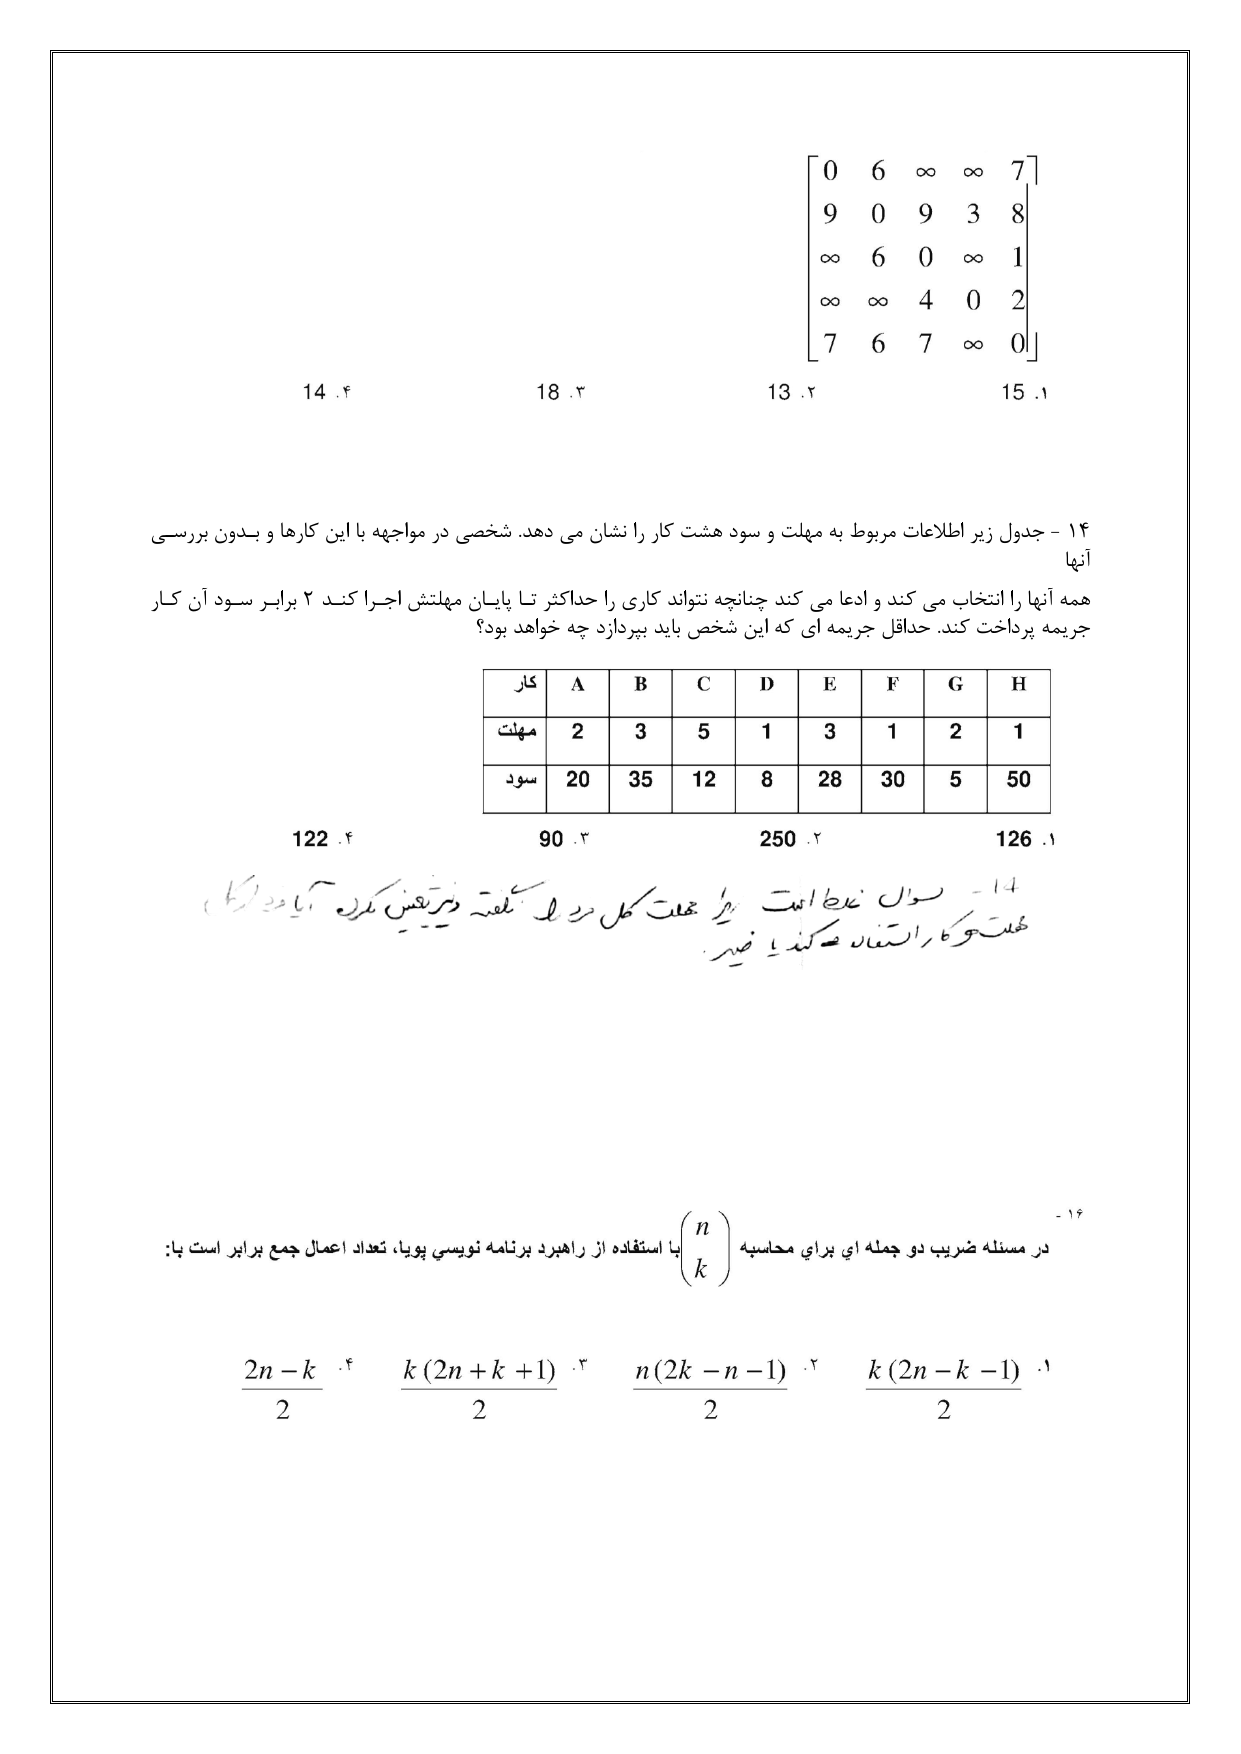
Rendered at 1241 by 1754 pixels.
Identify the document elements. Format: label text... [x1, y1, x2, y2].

text همه آنها را انتخاب مي كند و ادعا مي کند چنانچه نتواند كاري را حداکثر تا پایان مهلتش اجرا کند 2 برابر سود آن کار جريمه پرداخت کند. حداقل جریمه ای که این شخص باید بپردازد چه خواهد بود؟ [150, 589, 1090, 642]
picture [151, 150, 1090, 420]
text ۱۴ - جدول زیر اطلاعات مربوط به مهلت و سود هشت کار را نشان مي دهد. شخصي در مواجهه با این کارها و بدون بررسي آنها [150, 521, 1090, 574]
picture [151, 656, 1090, 862]
picture [151, 875, 1090, 970]
picture [151, 1200, 1090, 1437]
